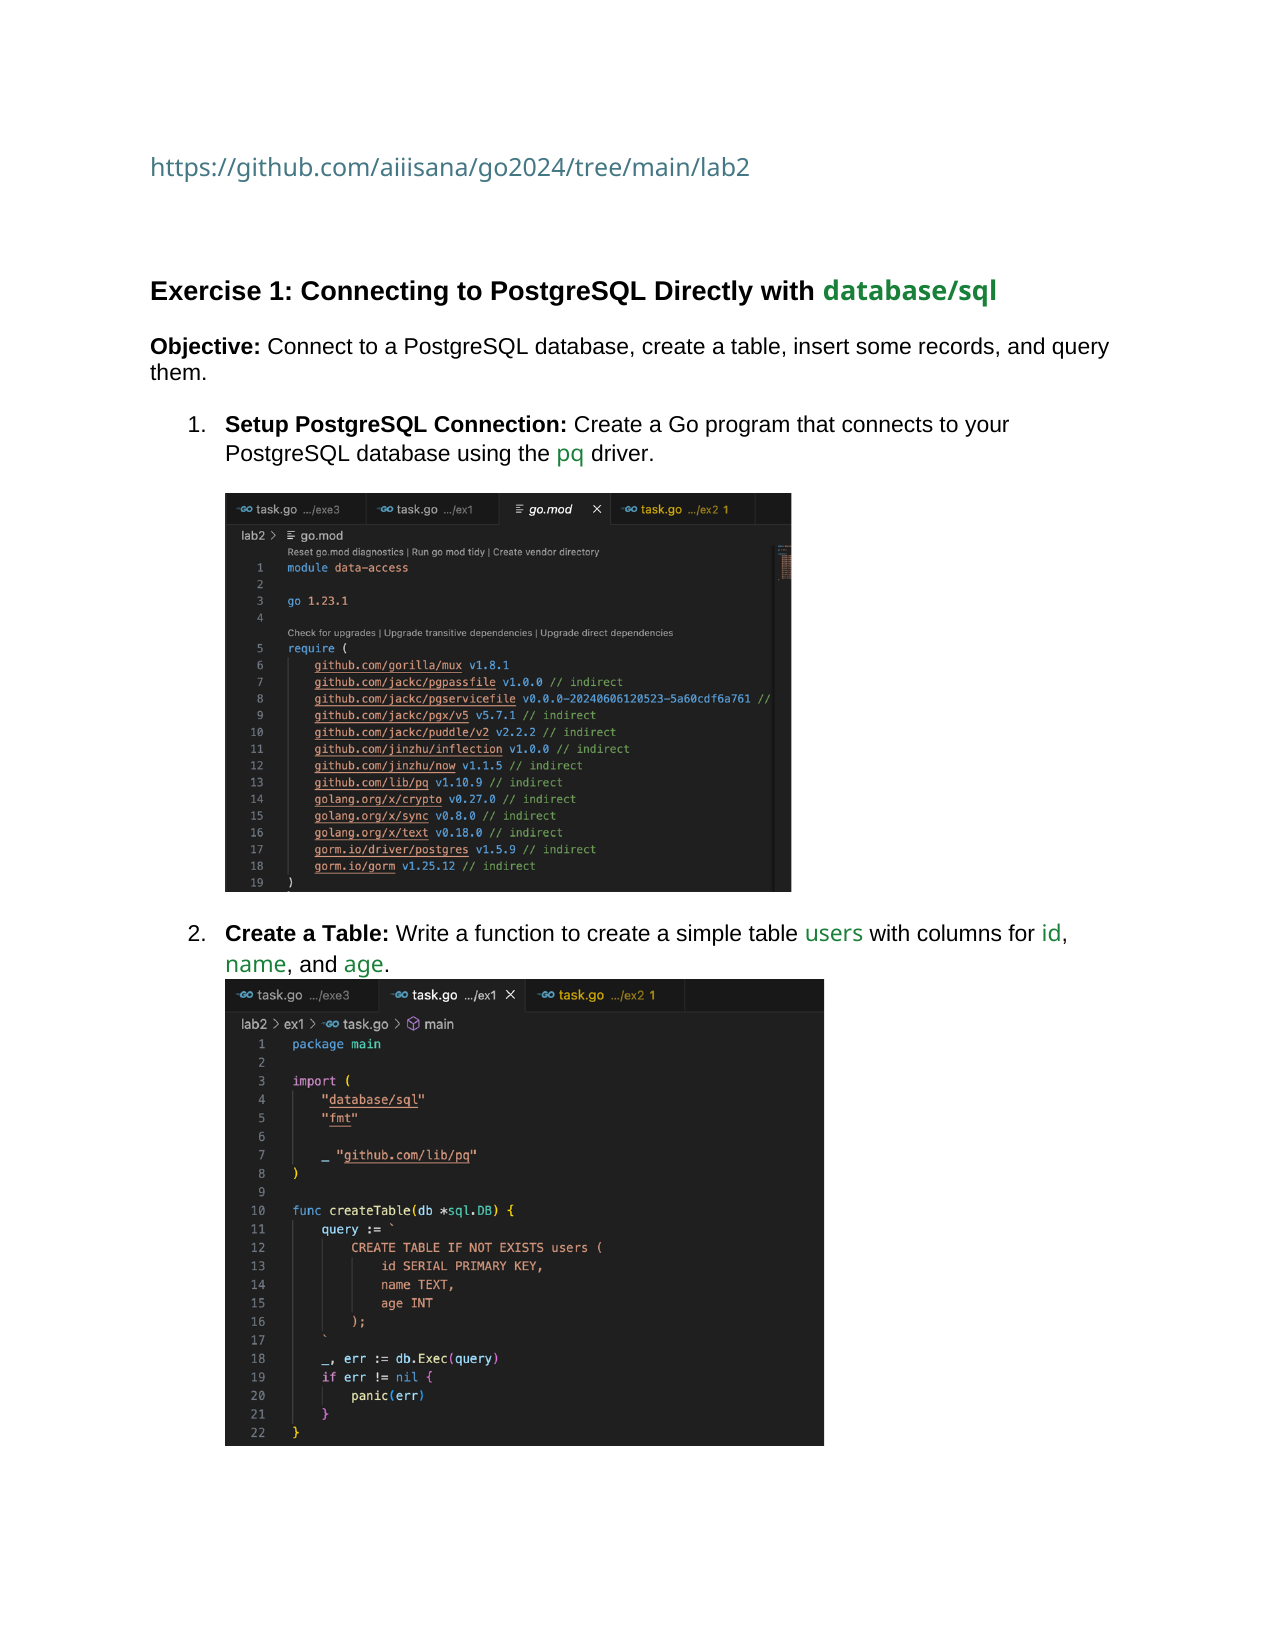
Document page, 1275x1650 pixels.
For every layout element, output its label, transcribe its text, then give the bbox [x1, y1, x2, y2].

picture [225, 493, 792, 892]
text Exercise 1: Connecting to PostgreSQL Directly with database/sql [150, 271, 1125, 308]
picture [225, 979, 825, 1446]
list Create a Table: Write a function to create a simple table users with columns for id, name, and age. [187, 917, 1125, 979]
text Objective: Connect to a PostgreSQL database, create a table, insert some records, and query them. [150, 333, 1125, 386]
list Setup PostgreSQL Connection: Create a Go program that connects to your PostgreSQL database using the pq driver. [187, 411, 1125, 468]
text https://github.com/aiiisana/go2024/tree/main/lab2 [150, 150, 1125, 184]
